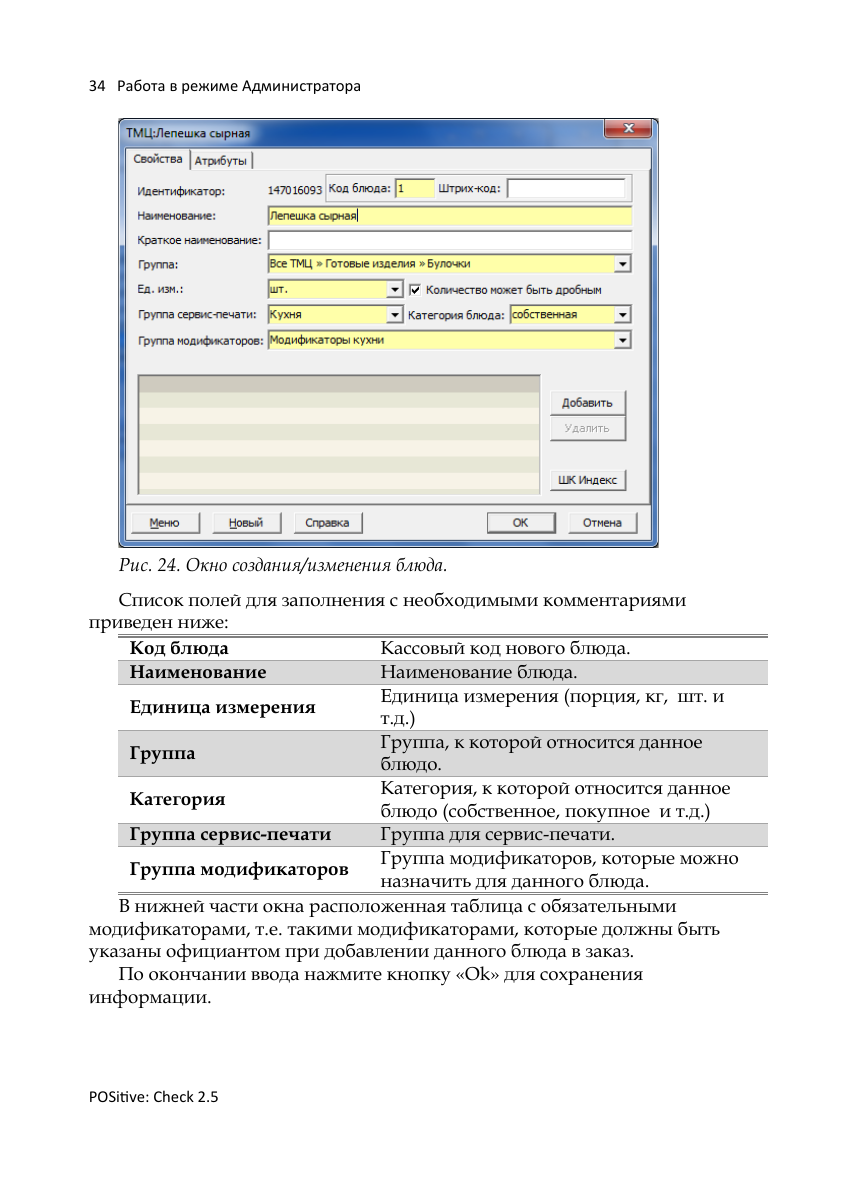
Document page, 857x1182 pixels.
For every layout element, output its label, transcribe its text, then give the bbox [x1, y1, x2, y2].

table_cell Категория, к которой относится данное блюдо (собственное, покупное и т.д.) [369, 777, 768, 822]
table_cell Группа модификаторов [118, 847, 369, 892]
table_cell Группа для сервис-печати. [369, 824, 768, 846]
table_cell Наименование [118, 661, 369, 684]
text Список полей для заполнения с необходимыми комментариями приведен ниже: [89, 589, 768, 634]
text Рис. 24. Окно создания/изменения блюда. [89, 554, 768, 577]
table_cell Группа модификаторов, которые можно назначить для данного блюда. [369, 847, 768, 892]
picture [118, 118, 659, 548]
table_header Кассовый код нового блюда. [369, 638, 768, 660]
text В нижней части окна расположенная таблица с обязательными модификаторами, т.е. такими модификаторами, которые должны быть указаны официантом при добавлении данного блюда в заказ. [89, 895, 768, 963]
table_cell Наименование блюда. [369, 661, 768, 684]
table_header Код блюда [118, 638, 369, 660]
table_cell Группа, к которой относится данное блюдо. [369, 731, 768, 776]
text По окончании ввода нажмите кнопку «Ok» для сохранения информации. [89, 963, 768, 1008]
table_cell Группа сервис-печати [118, 824, 369, 846]
table_cell Единица измерения (порция, кг, шт. и т.д.) [369, 685, 768, 730]
table_cell Группа [118, 731, 369, 776]
table_cell Категория [118, 777, 369, 822]
table_cell Единица измерения [118, 685, 369, 730]
